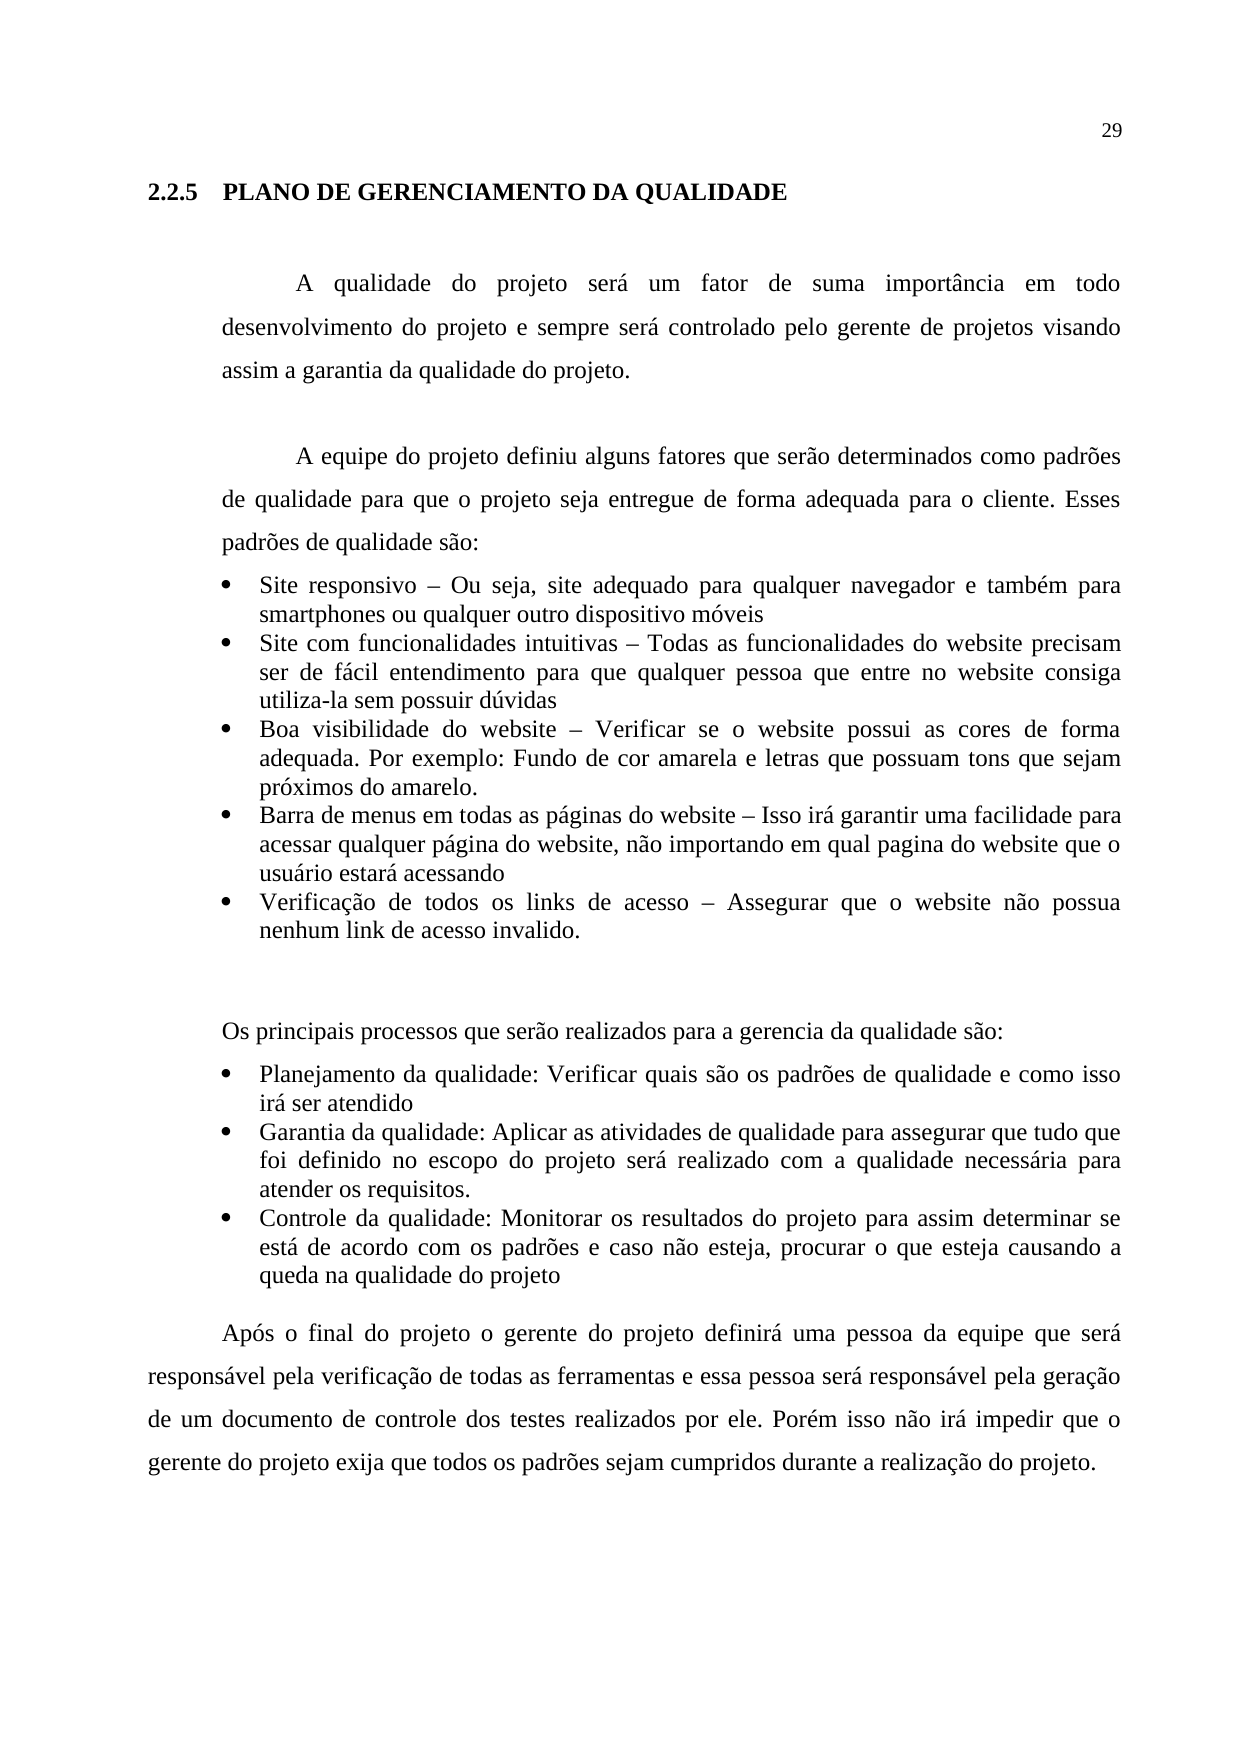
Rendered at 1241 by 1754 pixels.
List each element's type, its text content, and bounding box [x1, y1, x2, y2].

list Controle da qualidade: Monitorar os resultados do projeto para assim determinar se está de acordo com os padrões e caso não esteja, procurar o que esteja causando a queda na qualidade do projeto [222, 1203, 1122, 1289]
list Boa visibilidade do website – Verificar se o website possui as cores de forma adequada. Por exemplo: Fundo de cor amarela e letras que possuam tons que sejam próximos do amarelo. [222, 714, 1122, 800]
list Site responsivo – Ou seja, site adequado para qualquer navegador e também para smartphones ou qualquer outro dispositivo móveis [222, 570, 1122, 628]
text A qualidade do projeto será um fator de suma importância em todo desenvolvimento do projeto e sempre será controlado pelo gerente de projetos visando assim a garantia da qualidade do projeto. [222, 268, 1122, 383]
list Site com funcionalidades intuitivas – Todas as funcionalidades do website precisam ser de fácil entendimento para que qualquer pessoa que entre no website consiga utiliza-la sem possuir dúvidas [222, 628, 1122, 714]
text Após o final do projeto o gerente do projeto definirá uma pessoa da equipe que será responsável pela verificação de todas as ferramentas e essa pessoa será responsável pela geração de um documento de controle dos testes realizados por ele. Porém isso não irá impedir que o gerente do projeto exija que todos os padrões sejam cumpridos durante a realização do projeto. [148, 1318, 1122, 1476]
list Planejamento da qualidade: Verificar quais são os padrões de qualidade e como isso irá ser atendido [222, 1059, 1122, 1117]
list Verificação de todos os links de acesso – Assegurar que o website não possua nenhum link de acesso invalido. [222, 887, 1122, 944]
list Garantia da qualidade: Aplicar as atividades de qualidade para assegurar que tudo que foi definido no escopo do projeto será realizado com a qualidade necessária para atender os requisitos. [222, 1117, 1122, 1203]
text Os principais processos que serão realizados para a gerencia da qualidade são: [148, 1016, 1122, 1045]
text A equipe do projeto definiu alguns fatores que serão determinados como padrões de qualidade para que o projeto seja entregue de forma adequada para o cliente. Esses padrões de qualidade são: [222, 441, 1122, 556]
list Barra de menus em todas as páginas do website – Isso irá garantir uma facilidade para acessar qualquer página do website, não importando em qual pagina do website que o usuário estará acessando [222, 800, 1122, 887]
subtitle PLANO DE GERENCIAMENTO DA QUALIDADE [148, 177, 1122, 206]
